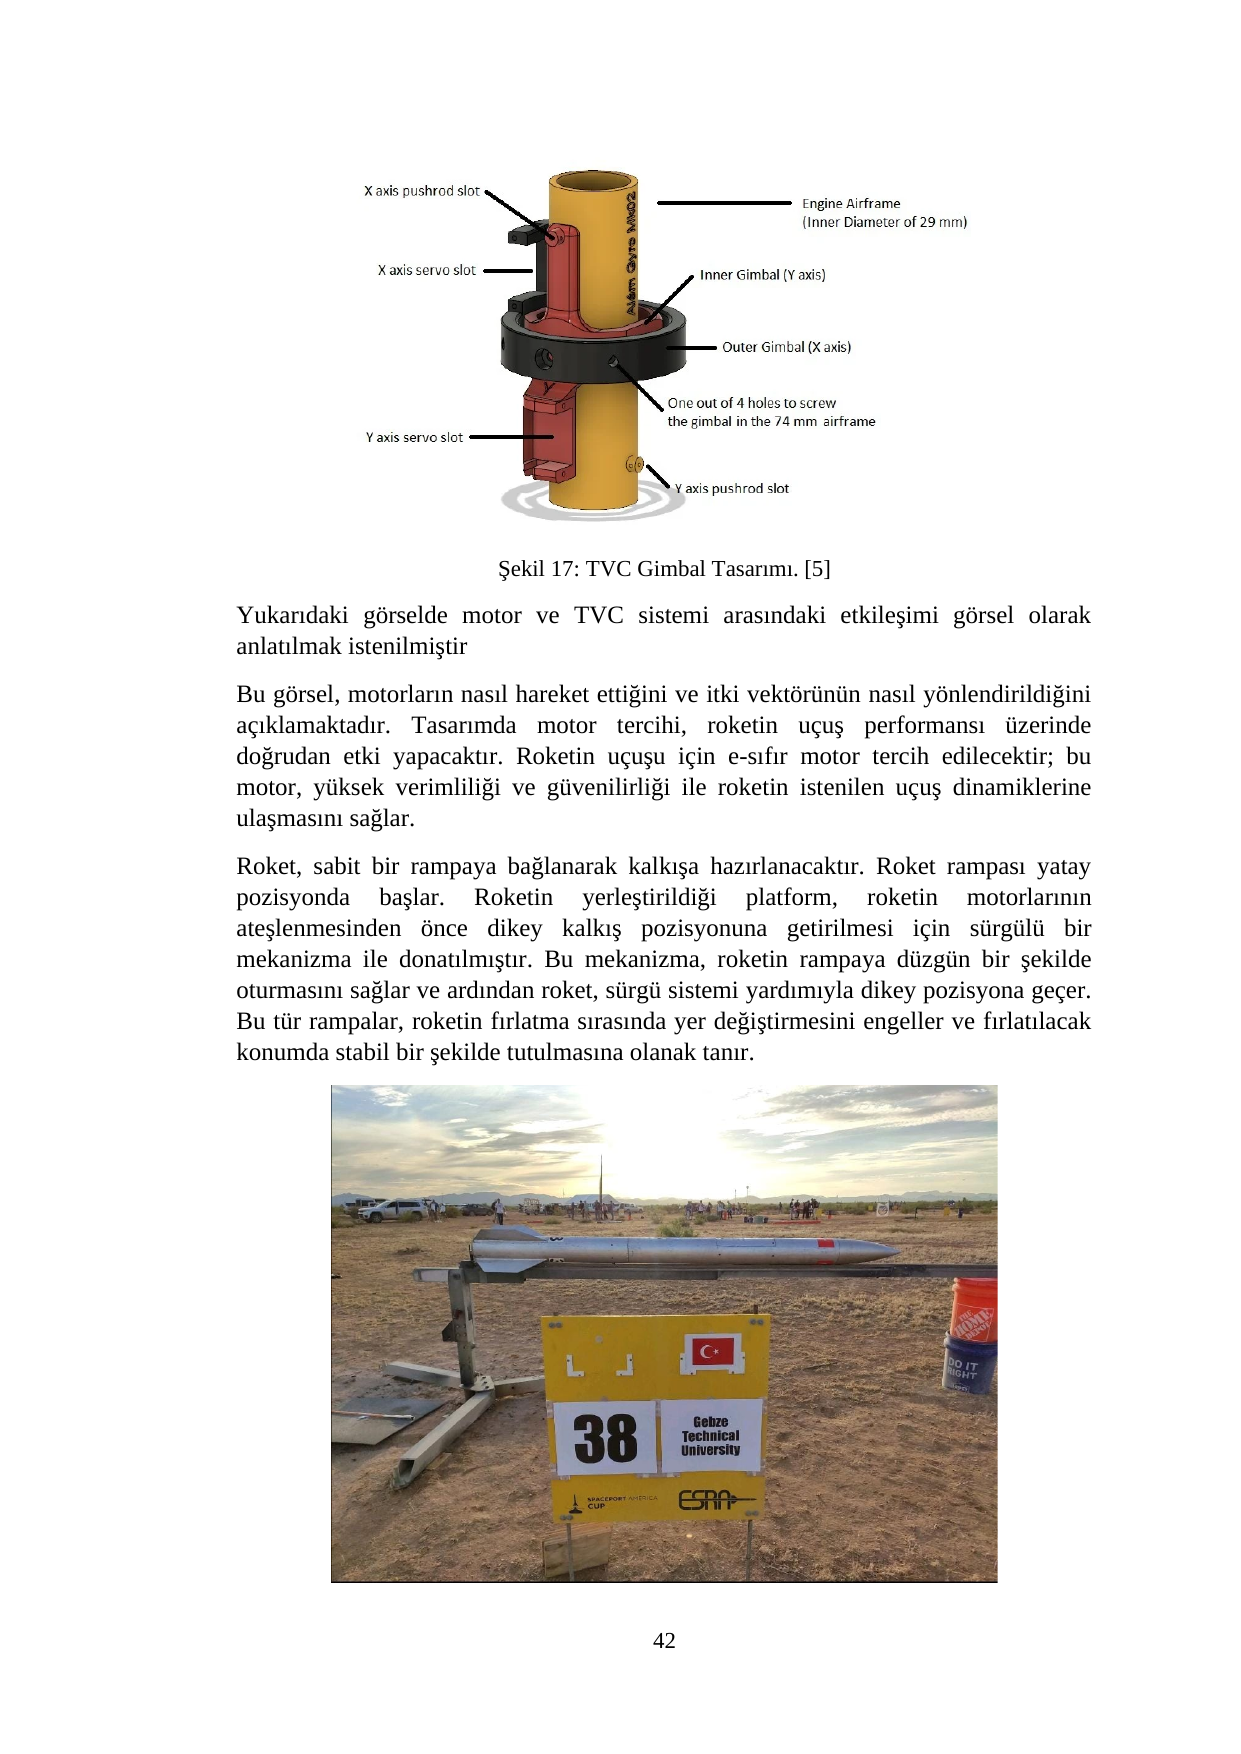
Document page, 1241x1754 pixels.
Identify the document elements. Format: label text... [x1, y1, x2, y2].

picture [356, 147, 973, 537]
text Roket, sabit bir rampaya bağlanarak kalkışa hazırlanacaktır. Roket rampası yatay pozisyonda başlar. Roketin yerleştirildiği platform, roketin motorlarının ateşlenmesinden önce dikey kalkış pozisyonuna getirilmesi için sürgülü bir mekanizma ile donatılmıştır. Bu mekanizma, roketin rampaya düzgün bir şekilde oturmasını sağlar ve ardından roket, sürgü sistemi yardımıyla dikey pozisyona geçer. Bu tür rampalar, roketin fırlatma sırasında yer değiştirmesini engeller ve fırlatılacak konumda stabil bir şekilde tutulmasına olanak tanır. [236, 851, 1092, 1066]
text Bu görsel, motorların nasıl hareket ettiğini ve itki vektörünün nasıl yönlendirildiğini açıklamaktadır. Tasarımda motor tercihi, roketin uçuş performansı üzerinde doğrudan etki yapacaktır. Roketin uçuşu için e-sıfır motor tercih edilecektir; bu motor, yüksek verimliliği ve güvenilirliği ile roketin istenilen uçuş dinamiklerine ulaşmasını sağlar. [236, 679, 1092, 832]
text Yukarıdaki görselde motor ve TVC sistemi arasındaki etkileşimi görsel olarak anlatılmak istenilmiştir [236, 600, 1092, 660]
text Şekil 17: TVC Gimbal Tasarımı. [5] [236, 555, 1092, 582]
picture [331, 1085, 998, 1583]
